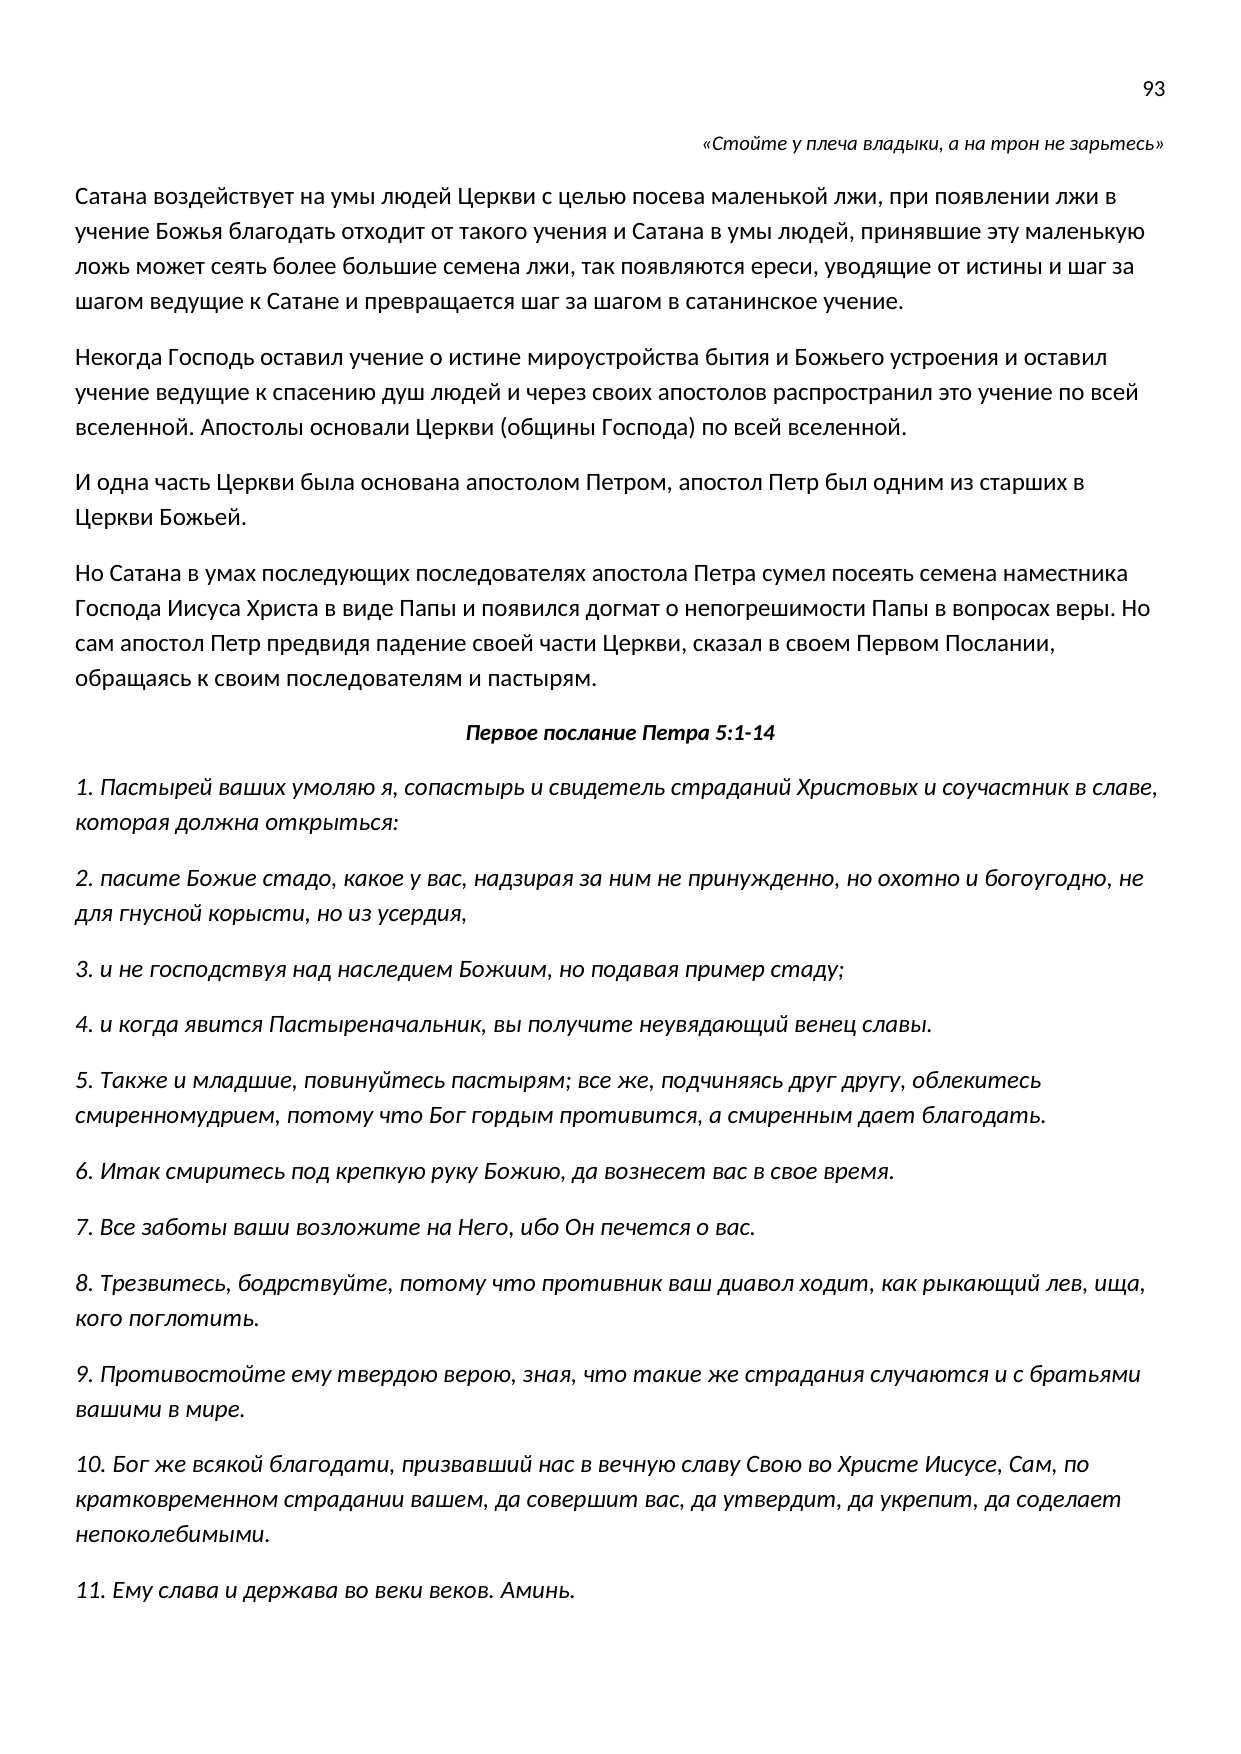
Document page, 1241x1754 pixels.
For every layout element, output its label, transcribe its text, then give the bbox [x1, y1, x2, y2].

text И одна часть Церкви была основана апостолом Петром, апостол Петр был одним из старших в Церкви Божьей. [75, 466, 1165, 532]
text Сатана воздействует на умы людей Церкви с целью посева маленькой лжи, при появлении лжи в учение Божья благодать отходит от такого учения и Сатана в умы людей, принявшие эту маленькую ложь может сеять более большие семена лжи, так появляются ереси, уводящие от истины и шаг за шагом ведущие к Сатане и превращается шаг за шагом в сатанинское учение. [75, 180, 1165, 315]
text 2. пасите Божие стадо, какое у вас, надзирая за ним не принужденно, но охотно и богоугодно, не для гнусной корысти, но из усердия, [75, 862, 1165, 927]
text Но Сатана в умах последующих последователях апостола Петра сумел посеять семена наместника Господа Иисуса Христа в виде Папы и появился догмат о непогрешимости Папы в вопросах веры. Но сам апостол Петр предвидя падение своей части Церкви, сказал в своем Первом Послании, обращаясь к своим последователям и пастырям. [75, 557, 1165, 693]
text 4. и когда явится Пастыреначальник, вы получите неувядающий венец славы. [75, 1009, 1165, 1039]
text 11. Ему слава и держава во веки веков. Аминь. [75, 1574, 1165, 1605]
text 3. и не господствуя над наследием Божиим, но подавая пример стаду; [75, 953, 1165, 983]
text 10. Бог же всякой благодати, призвавший нас в вечную славу Свою во Христе Иисусе, Сам, по кратковременном страдании вашем, да совершит вас, да утвердит, да укрепит, да соделает непоколебимыми. [75, 1449, 1165, 1549]
text 9. Противостойте ему твердою верою, зная, что такие же страдания случаются и с братьями вашими в мире. [75, 1358, 1165, 1423]
text 7. Все заботы ваши возложите на Него, ибо Он печется о вас. [75, 1211, 1165, 1242]
text Некогда Господь оставил учение о истине мироустройства бытия и Божьего устроения и оставил учение ведущие к спасению душ людей и через своих апостолов распространил это учение по всей вселенной. Апостолы основали Церкви (общины Господа) по всей вселенной. [75, 341, 1165, 441]
text 5. Также и младшие, повинуйтесь пастырям; все же, подчиняясь друг другу, облекитесь смиренномудрием, потому что Бог гордым противится, а смиренным дает благодать. [75, 1064, 1165, 1130]
text 8. Трезвитесь, бодрствуйте, потому что противник ваш диавол ходит, как рыкающий лев, ища, кого поглотить. [75, 1267, 1165, 1332]
text «Стойте у плеча владыки, а на трон не зарьтесь» [75, 130, 1165, 155]
text 6. Итак смиритесь под крепкую руку Божию, да вознесет вас в свое время. [75, 1155, 1165, 1186]
text Первое послание Петра 5:1-14 [75, 718, 1165, 746]
text 1. Пастырей ваших умоляю я, сопастырь и свидетель страданий Христовых и соучастник в славе, которая должна открыться: [75, 771, 1165, 837]
